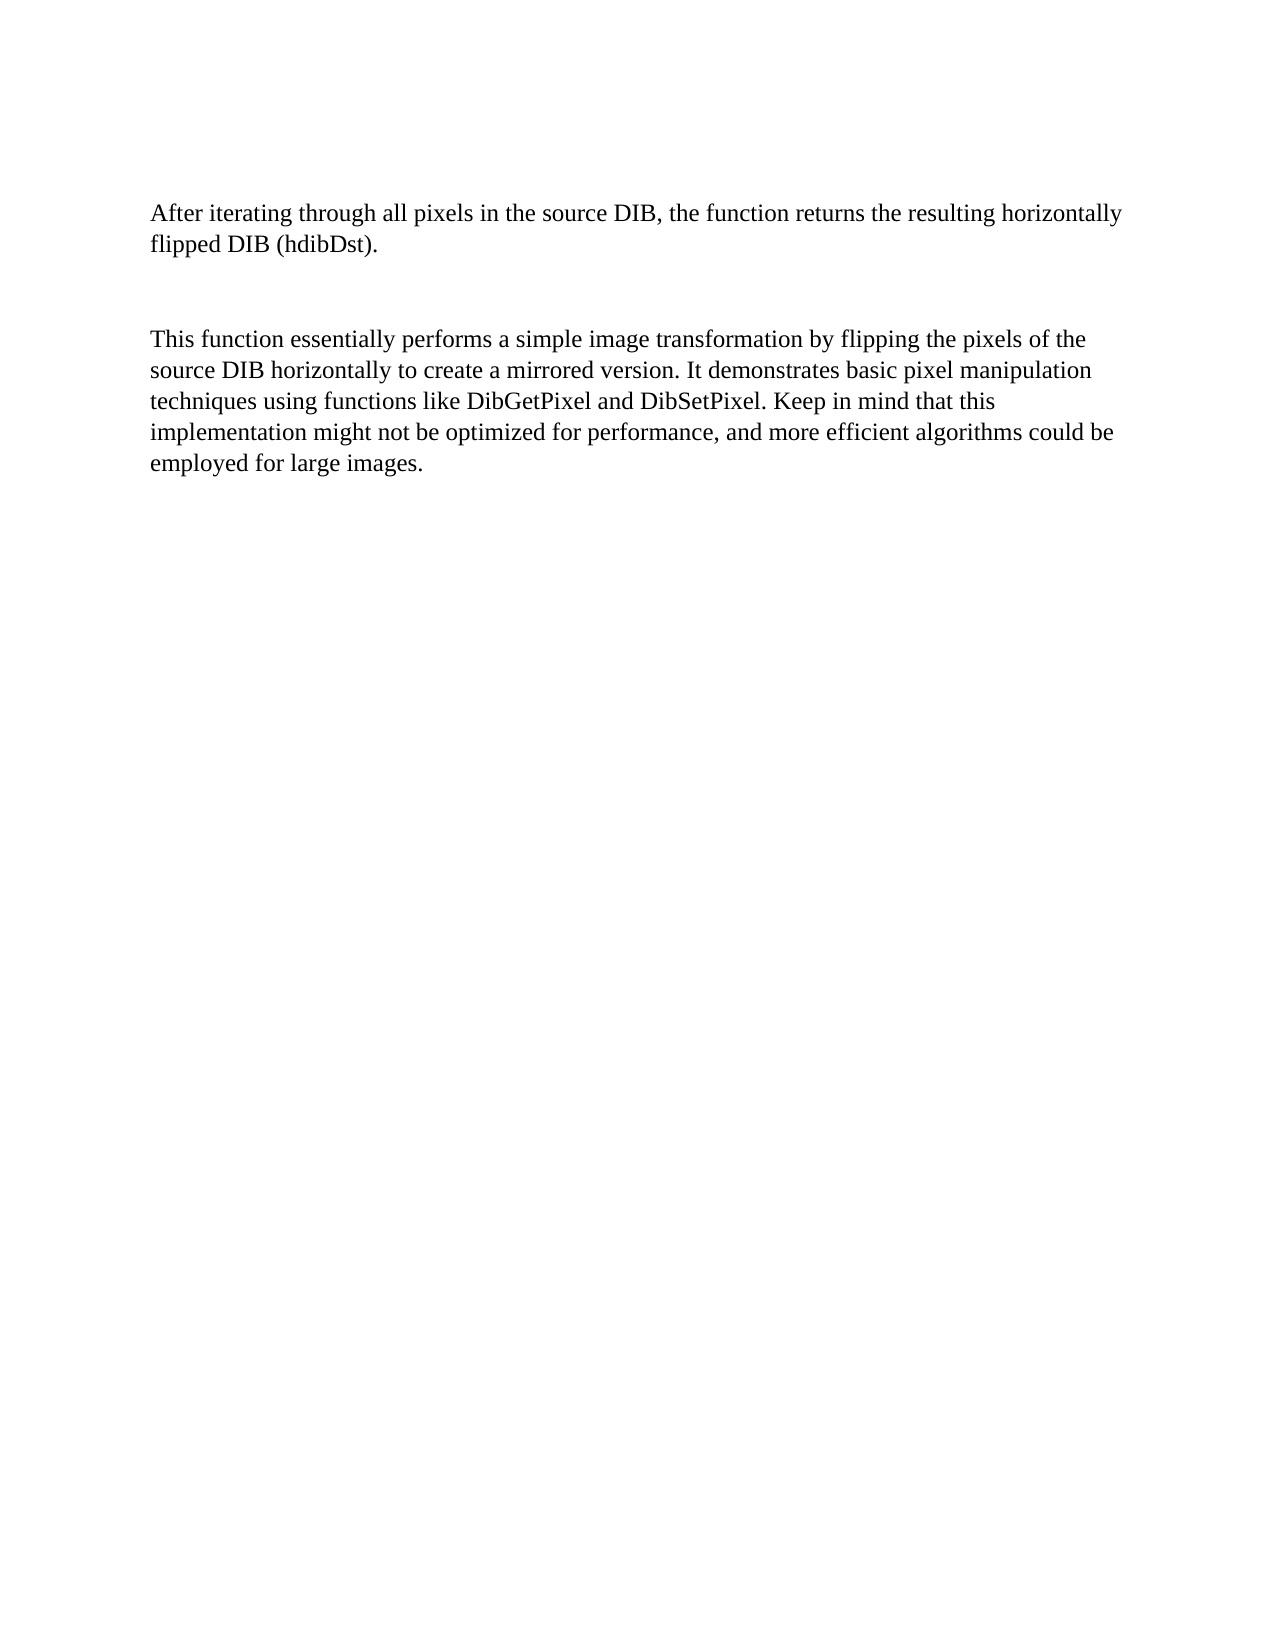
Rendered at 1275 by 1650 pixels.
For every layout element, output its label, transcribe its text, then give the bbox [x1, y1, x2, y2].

text This function essentially performs a simple image transformation by flipping the pixels of the source DIB horizontally to create a mirrored version. It demonstrates basic pixel manipulation techniques using functions like DibGetPixel and DibSetPixel. Keep in mind that this implementation might not be optimized for performance, and more efficient algorithms could be employed for large images. [150, 324, 1125, 477]
text After iterating through all pixels in the source DIB, the function returns the resulting horizontally flipped DIB (hdibDst). [150, 198, 1125, 257]
